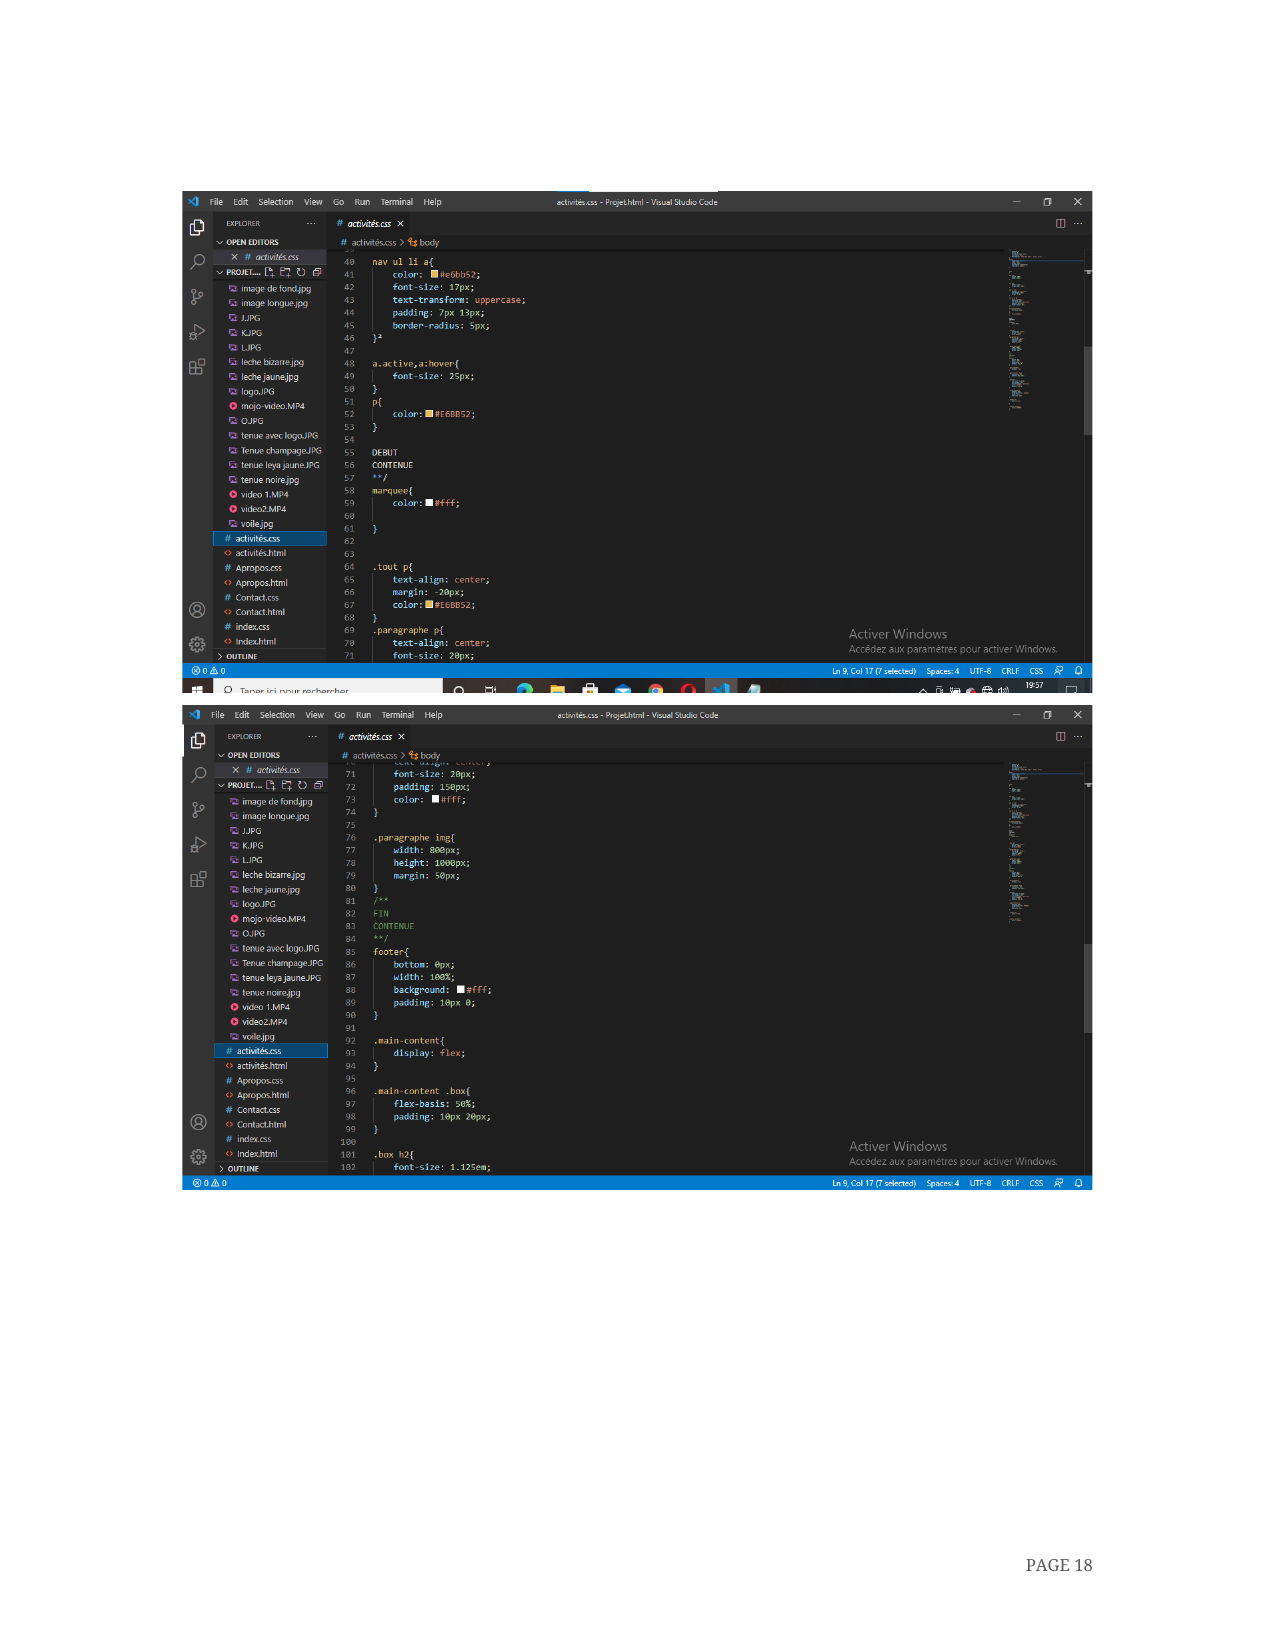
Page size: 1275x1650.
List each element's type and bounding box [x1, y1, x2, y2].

picture [182, 705, 1093, 1190]
picture [182, 191, 1093, 693]
